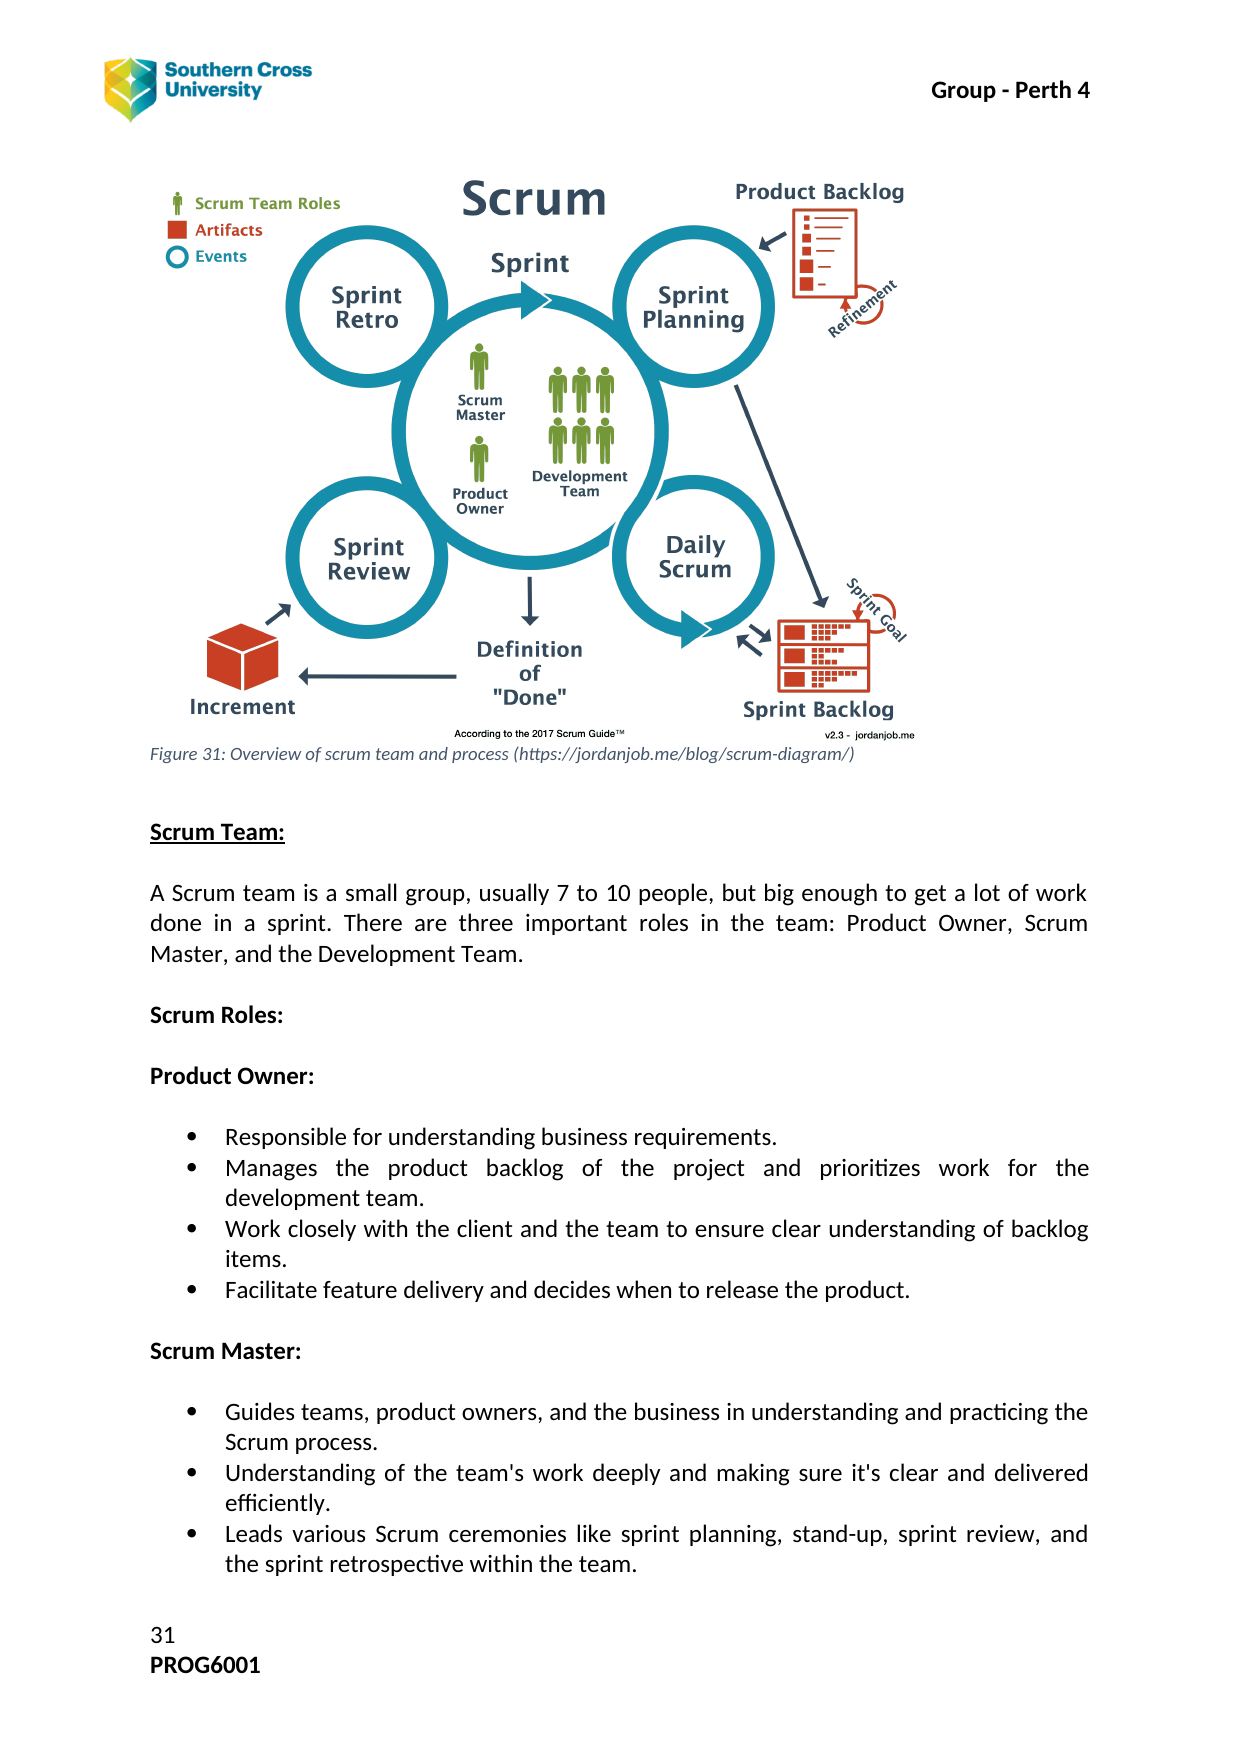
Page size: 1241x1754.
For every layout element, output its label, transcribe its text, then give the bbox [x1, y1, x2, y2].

list Work closely with the client and the team to ensure clear understanding of backlog items. [187, 1213, 1090, 1274]
picture [98, 54, 326, 129]
text A Scrum team is a small group, usually 7 to 10 people, but big enough to get a lot of work done in a sprint. There are three important roles in the team: Product Owner, Scrum Master, and the Development Team. [150, 877, 1090, 968]
list Understanding of the team's work deeply and making sure it's clear and delivered efficiently. [187, 1457, 1090, 1518]
text Scrum Roles: [150, 999, 1090, 1029]
list Responsible for understanding business requirements. [187, 1121, 1090, 1152]
list Leads various Scrum ceremonies like sprint planning, stand-up, sprint review, and the sprint retrospective within the team. [187, 1518, 1090, 1579]
text Scrum Team: [150, 816, 1090, 846]
list Guides teams, product owners, and the business in understanding and practicing the Scrum process. [187, 1396, 1090, 1457]
text Scrum Master: [150, 1335, 1090, 1365]
picture [150, 165, 919, 742]
list Facilitate feature delivery and decides when to release the product. [187, 1274, 1090, 1304]
list Manages the product backlog of the project and prioritizes work for the development team. [187, 1152, 1090, 1213]
text Product Owner: [150, 1060, 1090, 1091]
